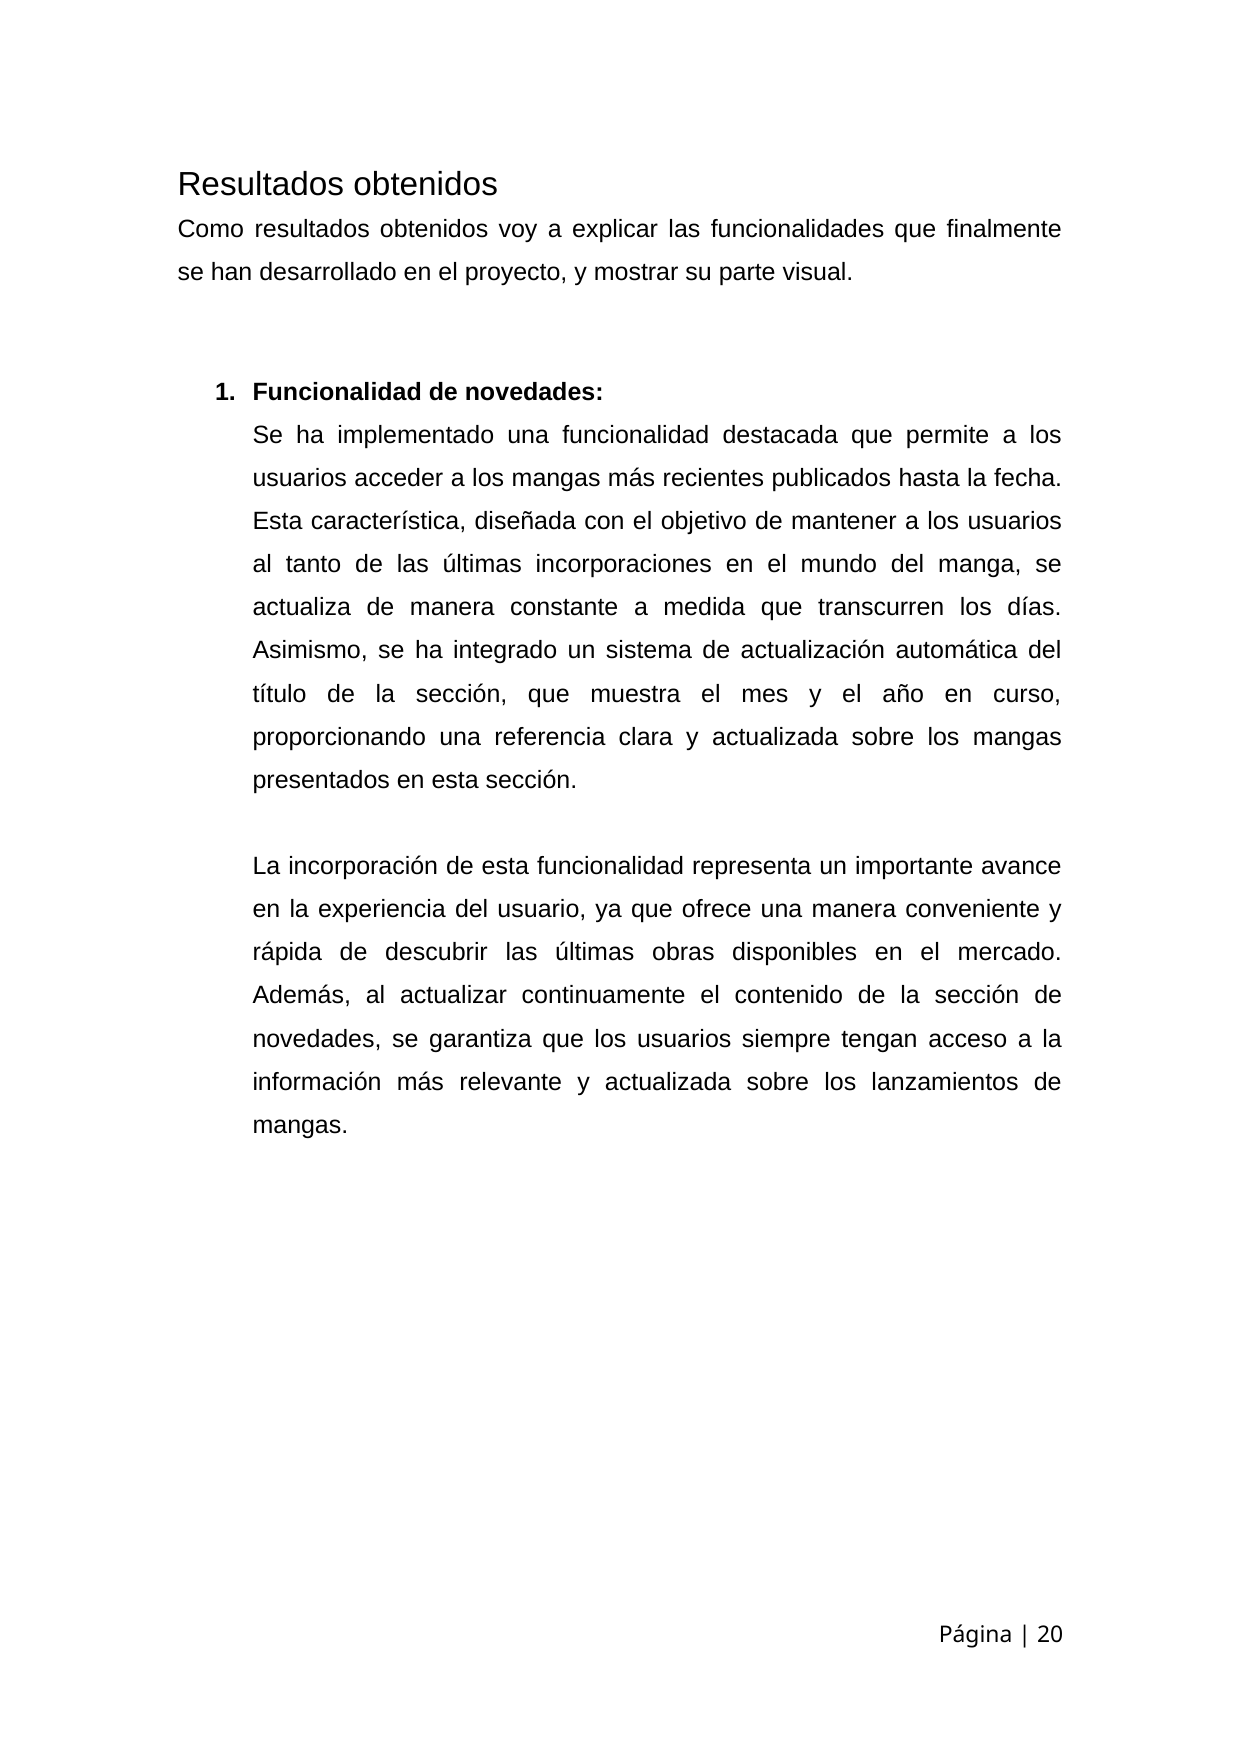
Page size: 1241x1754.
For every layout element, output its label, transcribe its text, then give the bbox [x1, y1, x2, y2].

list Funcionalidad de novedades: [215, 377, 1063, 406]
list La incorporación de esta funcionalidad representa un importante avance en la experiencia del usuario, ya que ofrece una manera conveniente y rápida de descubrir las últimas obras disponibles en el mercado. Además, al actualizar continuamente el contenido de la sección de novedades, se garantiza que los usuarios siempre tengan acceso a la información más relevante y actualizada sobre los lanzamientos de mangas. [252, 851, 1063, 1139]
list Se ha implementado una funcionalidad destacada que permite a los usuarios acceder a los mangas más recientes publicados hasta la fecha. Esta característica, diseñada con el objetivo de mantener a los usuarios al tanto de las últimas incorporaciones en el mundo del manga, se actualiza de manera constante a medida que transcurren los días. Asimismo, se ha integrado un sistema de actualización automática del título de la sección, que muestra el mes y el año en curso, proporcionando una referencia clara y actualizada sobre los mangas presentados en esta sección. [252, 420, 1063, 794]
subtitle Resultados obtenidos [177, 164, 1063, 203]
text Como resultados obtenidos voy a explicar las funcionalidades que finalmente se han desarrollado en el proyecto, y mostrar su parte visual. [177, 214, 1063, 286]
